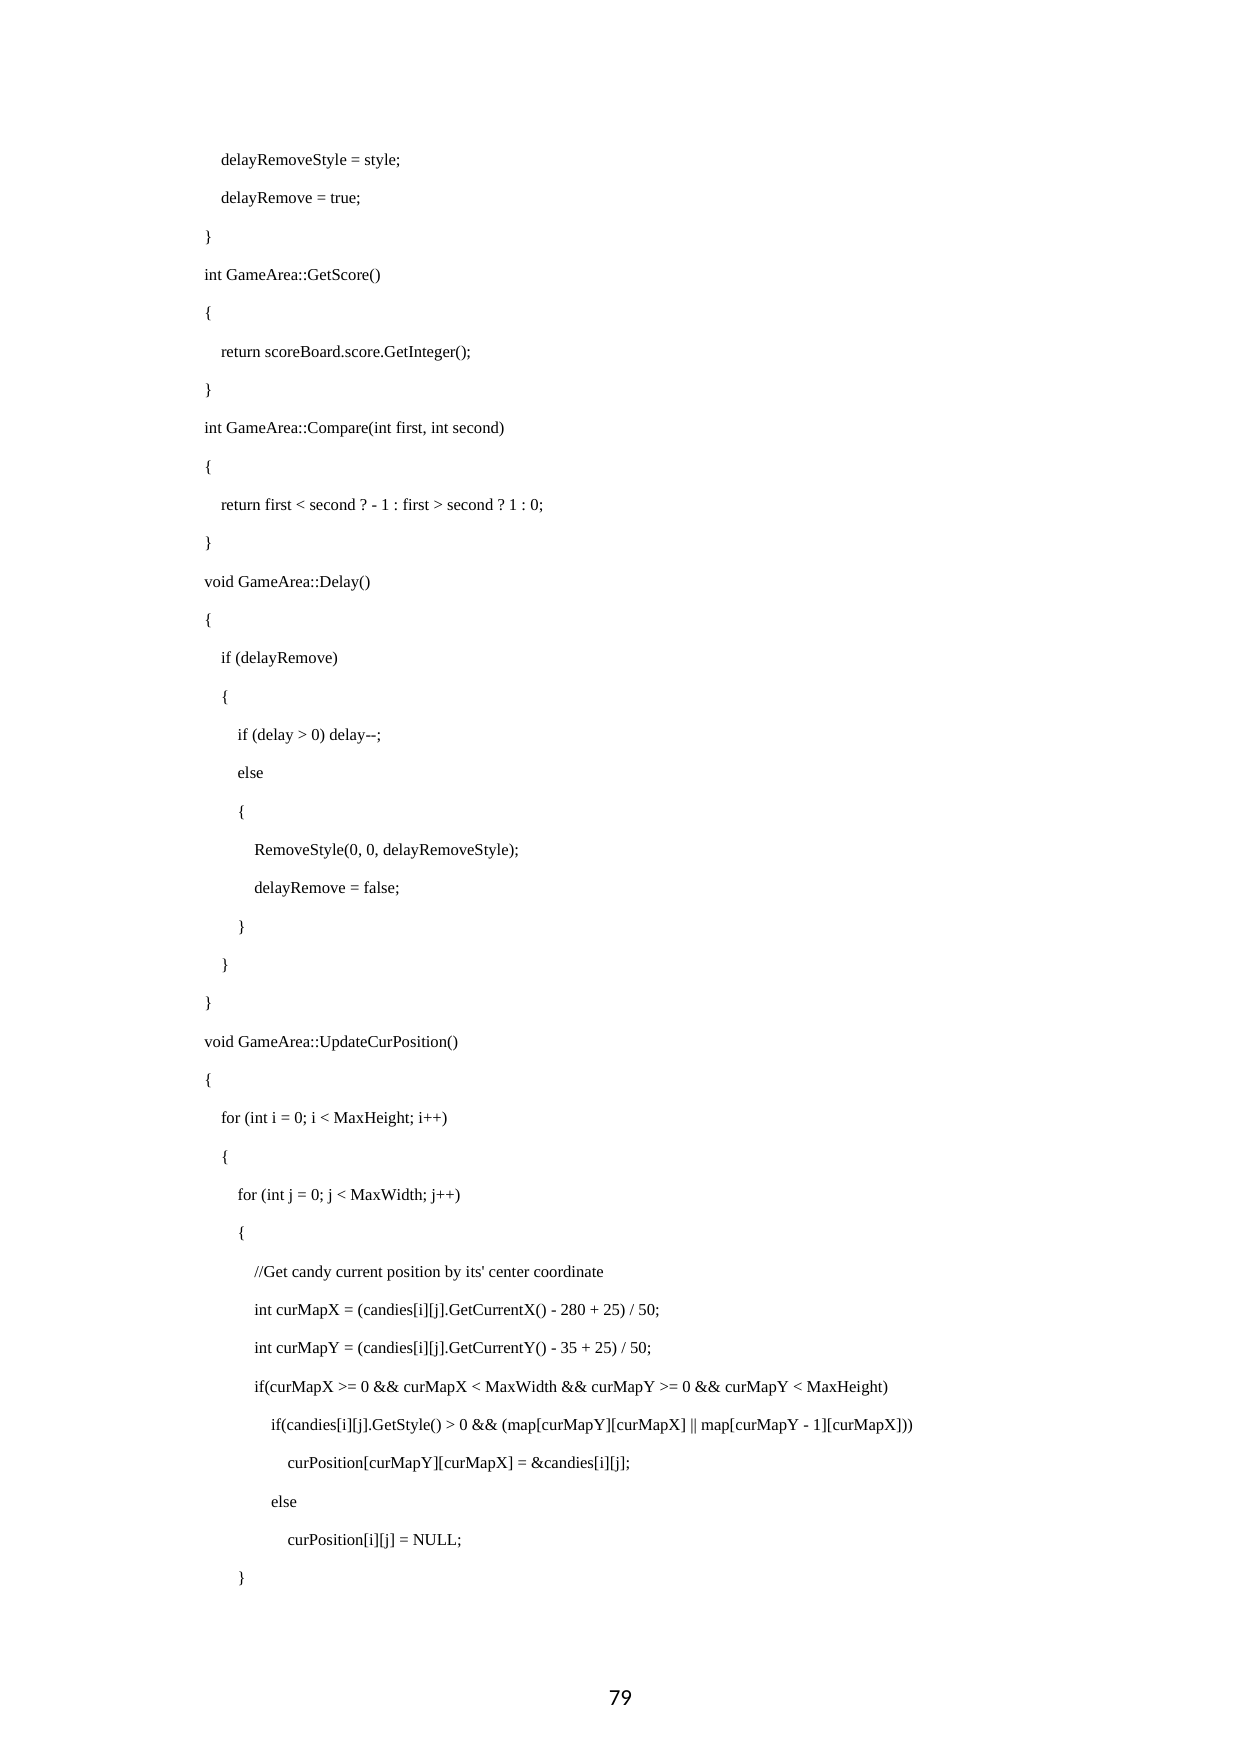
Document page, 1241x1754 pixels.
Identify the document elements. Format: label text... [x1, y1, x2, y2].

list { [187, 610, 1053, 629]
list { [187, 1147, 1053, 1166]
list if (delay > 0) delay--; [187, 725, 1053, 744]
list int curMapX = (candies[i][j].GetCurrentX() - 280 + 25) / 50; [187, 1300, 1053, 1319]
list //Get candy current position by its' center coordinate [187, 1262, 1053, 1281]
list return scoreBoard.score.GetInteger(); [187, 342, 1053, 361]
list } [187, 917, 1053, 936]
list } [187, 1568, 1053, 1587]
list delayRemove = false; [187, 878, 1053, 897]
list else [187, 763, 1053, 782]
list if(curMapX >= 0 && curMapX < MaxWidth && curMapY >= 0 && curMapY < MaxHeight) [187, 1377, 1053, 1396]
list int curMapY = (candies[i][j].GetCurrentY() - 35 + 25) / 50; [187, 1338, 1053, 1357]
list } [187, 993, 1053, 1012]
list for (int i = 0; i < MaxHeight; i++) [187, 1108, 1053, 1127]
list for (int j = 0; j < MaxWidth; j++) [187, 1185, 1053, 1204]
list void GameArea::UpdateCurPosition() [187, 1032, 1053, 1051]
list curPosition[curMapY][curMapX] = &candies[i][j]; [187, 1453, 1053, 1472]
list int GameArea::Compare(int first, int second) [187, 418, 1053, 437]
list } [187, 380, 1053, 399]
list return first < second ? - 1 : first > second ? 1 : 0; [187, 495, 1053, 514]
list { [187, 687, 1053, 706]
list { [187, 1223, 1053, 1242]
list } [187, 955, 1053, 974]
list curPosition[i][j] = NULL; [187, 1530, 1053, 1549]
list int GameArea::GetScore() [187, 265, 1053, 284]
list void GameArea::Delay() [187, 572, 1053, 591]
list { [187, 802, 1053, 821]
list { [187, 1070, 1053, 1089]
list if(candies[i][j].GetStyle() > 0 && (map[curMapY][curMapX] || map[curMapY - 1][curMapX])) [187, 1415, 1053, 1434]
list } [187, 533, 1053, 552]
list } [187, 227, 1053, 246]
list if (delayRemove) [187, 648, 1053, 667]
list delayRemoveStyle = style; [187, 150, 1053, 169]
list else [187, 1492, 1053, 1511]
list { [187, 457, 1053, 476]
list { [187, 303, 1053, 322]
list RemoveStyle(0, 0, delayRemoveStyle); [187, 840, 1053, 859]
list delayRemove = true; [187, 188, 1053, 207]
